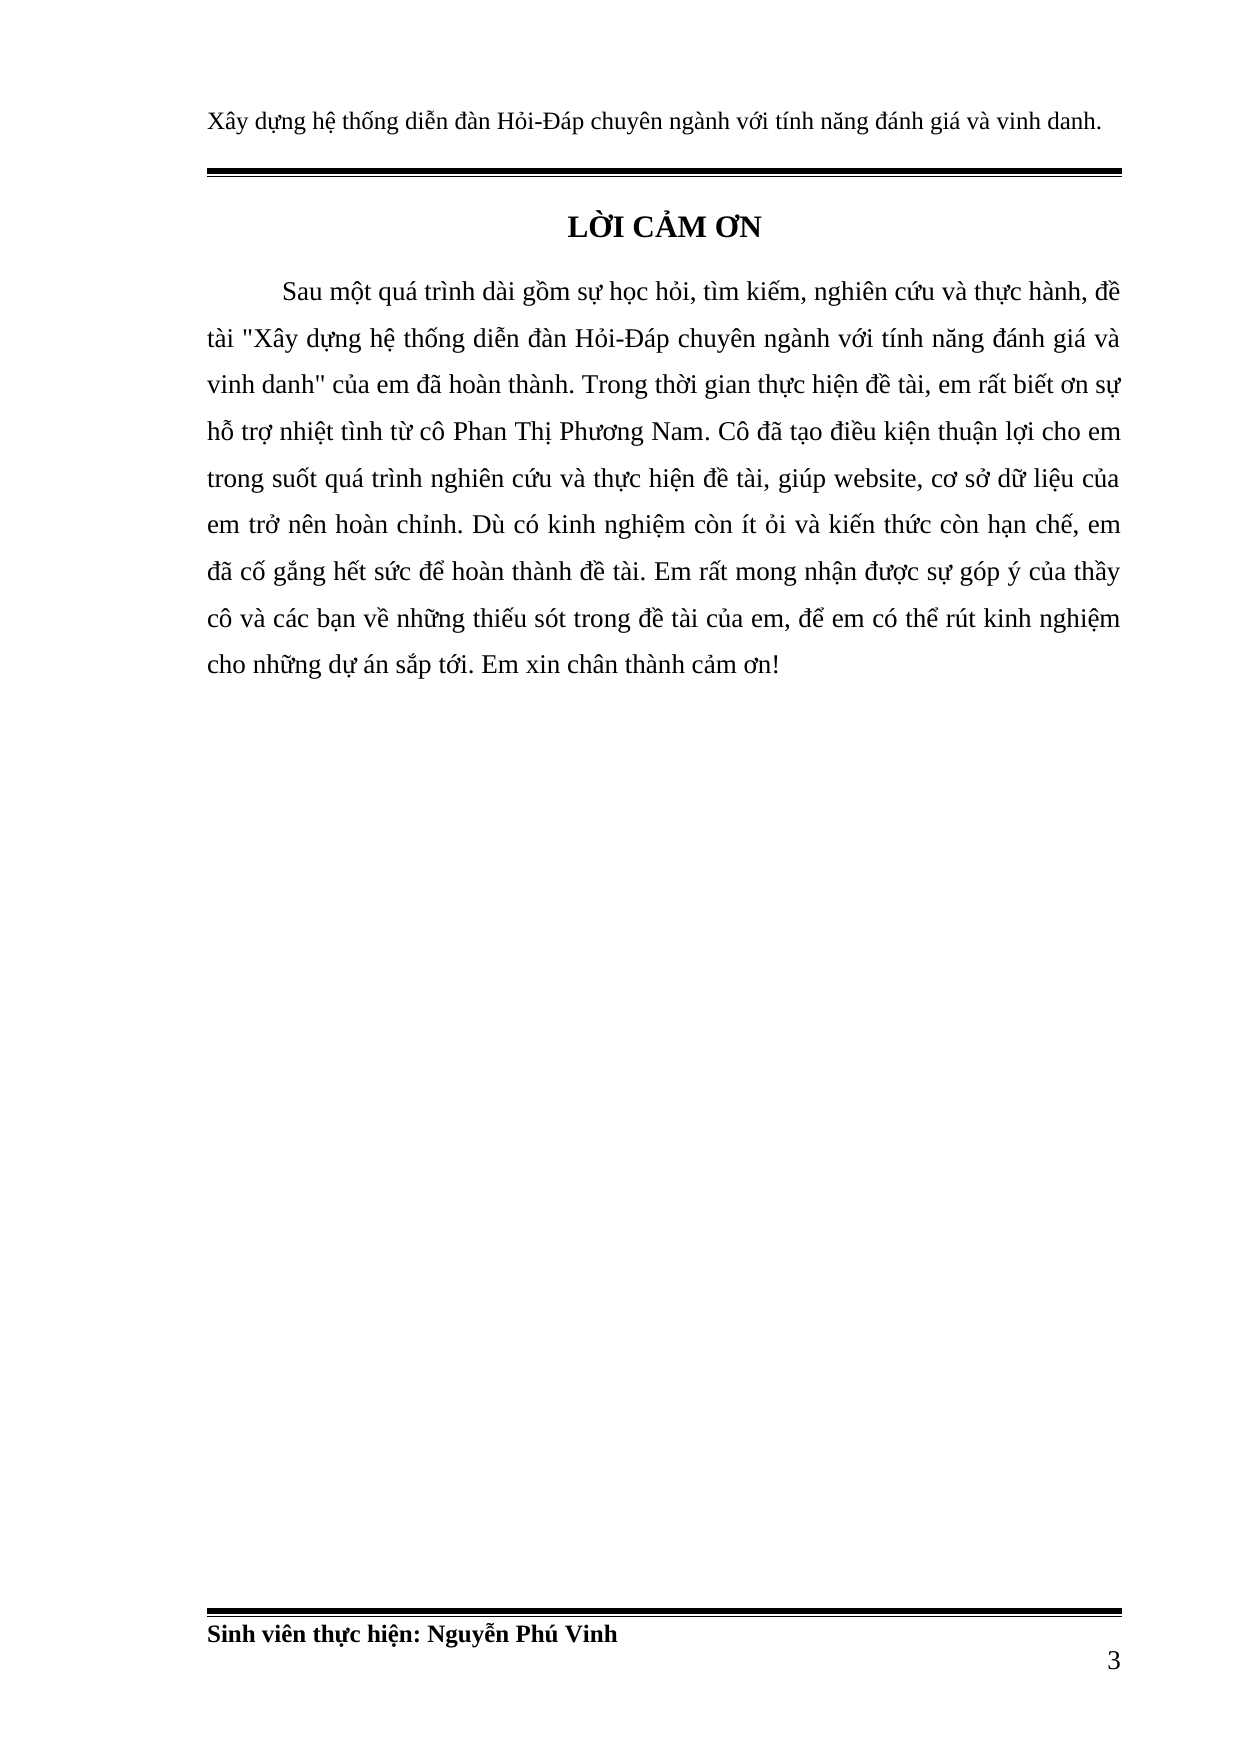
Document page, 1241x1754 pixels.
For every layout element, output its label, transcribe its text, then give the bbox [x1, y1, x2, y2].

text Sau một quá trình dài gồm sự học hỏi, tìm kiếm, nghiên cứu và thực hành, đề tài "Xây dựng hệ thống diễn đàn Hỏi-Đáp chuyên ngành với tính năng đánh giá và vinh danh" của em đã hoàn thành. Trong thời gian thực hiện đề tài, em rất biết ơn sự hỗ trợ nhiệt tình từ cô Phan Thị Phương Nam. Cô đã tạo điều kiện thuận lợi cho em trong suốt quá trình nghiên cứu và thực hiện đề tài, giúp website, cơ sở dữ liệu của em trở nên hoàn chỉnh. Dù có kinh nghiệm còn ít ỏi và kiến thức còn hạn chế, em đã cố gắng hết sức để hoàn thành đề tài. Em rất mong nhận được sự góp ý của thầy cô và các bạn về những thiếu sót trong đề tài của em, để em có thể rút kinh nghiệm cho những dự án sắp tới. Em xin chân thành cảm ơn! [207, 275, 1122, 679]
subtitle LỜI CẢM ƠN [207, 209, 1122, 244]
